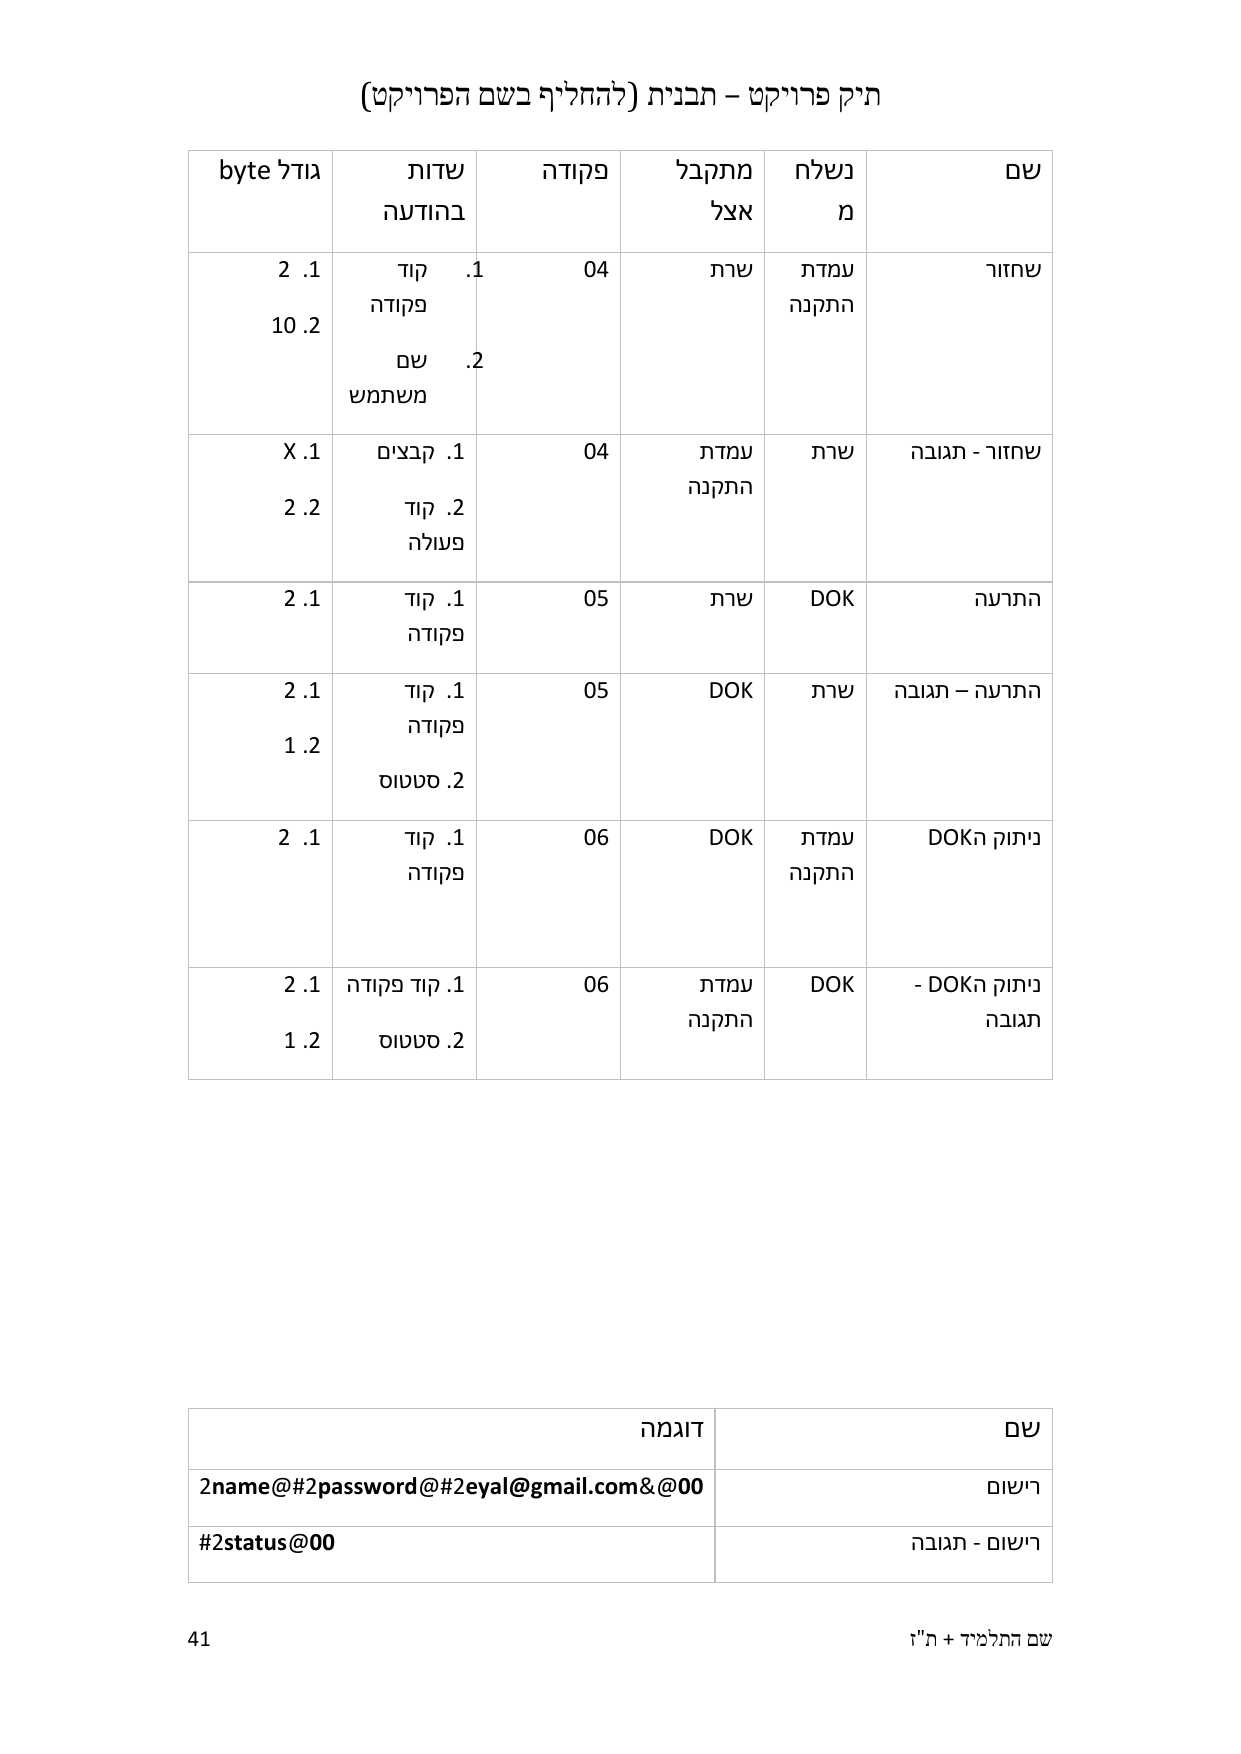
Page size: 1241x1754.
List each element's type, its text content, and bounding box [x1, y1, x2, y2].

table_cell DOK [621, 821, 764, 967]
table_cell 1. קוד פקודה [333, 821, 476, 967]
table_cell התרעה [867, 583, 1052, 673]
table_header דוגמה [189, 1409, 714, 1469]
table_cell 1. קבצים 2. קוד פעולה [333, 435, 476, 581]
table_cell 1. 2 [189, 583, 332, 673]
table_cell 1. 2 2. 10 [189, 253, 332, 434]
table_cell 1. 2 2. 1 [189, 674, 332, 820]
table_header שם [867, 151, 1052, 252]
table_header מתקבל אצל [621, 151, 764, 252]
table_cell ניתוק הDOK - תגובה [867, 968, 1052, 1079]
table_cell 04 [477, 435, 620, 581]
table_cell 1. 2 2. 1 [189, 968, 332, 1079]
table_cell 1. קוד פקודה 2. סטטוס [333, 674, 476, 820]
table_cell 05 [477, 674, 620, 820]
table_cell 1. קוד פקודה [333, 583, 476, 673]
table_cell עמדת התקנה [621, 435, 764, 581]
table_cell 06 [477, 968, 620, 1079]
table_header פקודה [477, 151, 620, 252]
table_cell שרת [765, 674, 866, 820]
table_cell עמדת התקנה [765, 821, 866, 967]
table_cell DOK [621, 674, 764, 820]
table_cell שחזור [867, 253, 1052, 434]
table_header נשלח מ [765, 151, 866, 252]
table_cell 05 [477, 583, 620, 673]
table_cell 00@#2status [189, 1527, 714, 1582]
table_cell DOK [765, 968, 866, 1079]
table_header שדות בהודעה [333, 151, 476, 252]
table_cell קוד פקודה שם משתמש [333, 253, 476, 434]
table_cell שרת [621, 253, 764, 434]
table_cell 1. 2 [189, 821, 332, 967]
table_cell 00@&2name@#2password@#2eyal@gmail.com [189, 1470, 714, 1526]
table_header גודל byte [189, 151, 332, 252]
table_cell ניתוק הDOK [867, 821, 1052, 967]
table_cell 1. X 2. 2 [189, 435, 332, 581]
table_cell 1. קוד פקודה 2. סטטוס [333, 968, 476, 1079]
table_cell 04 [477, 253, 620, 434]
table_cell עמדת התקנה [621, 968, 764, 1079]
table_cell שרת [621, 583, 764, 673]
table_cell רישום - תגובה [716, 1527, 1052, 1582]
table_cell עמדת התקנה [765, 253, 866, 434]
table_cell רישום [716, 1470, 1052, 1526]
table_cell DOK [765, 583, 866, 673]
table_cell שרת [765, 435, 866, 581]
table_cell התרעה – תגובה [867, 674, 1052, 820]
table_cell שחזור - תגובה [867, 435, 1052, 581]
table_cell 06 [477, 821, 620, 967]
table_header שם [716, 1409, 1052, 1469]
